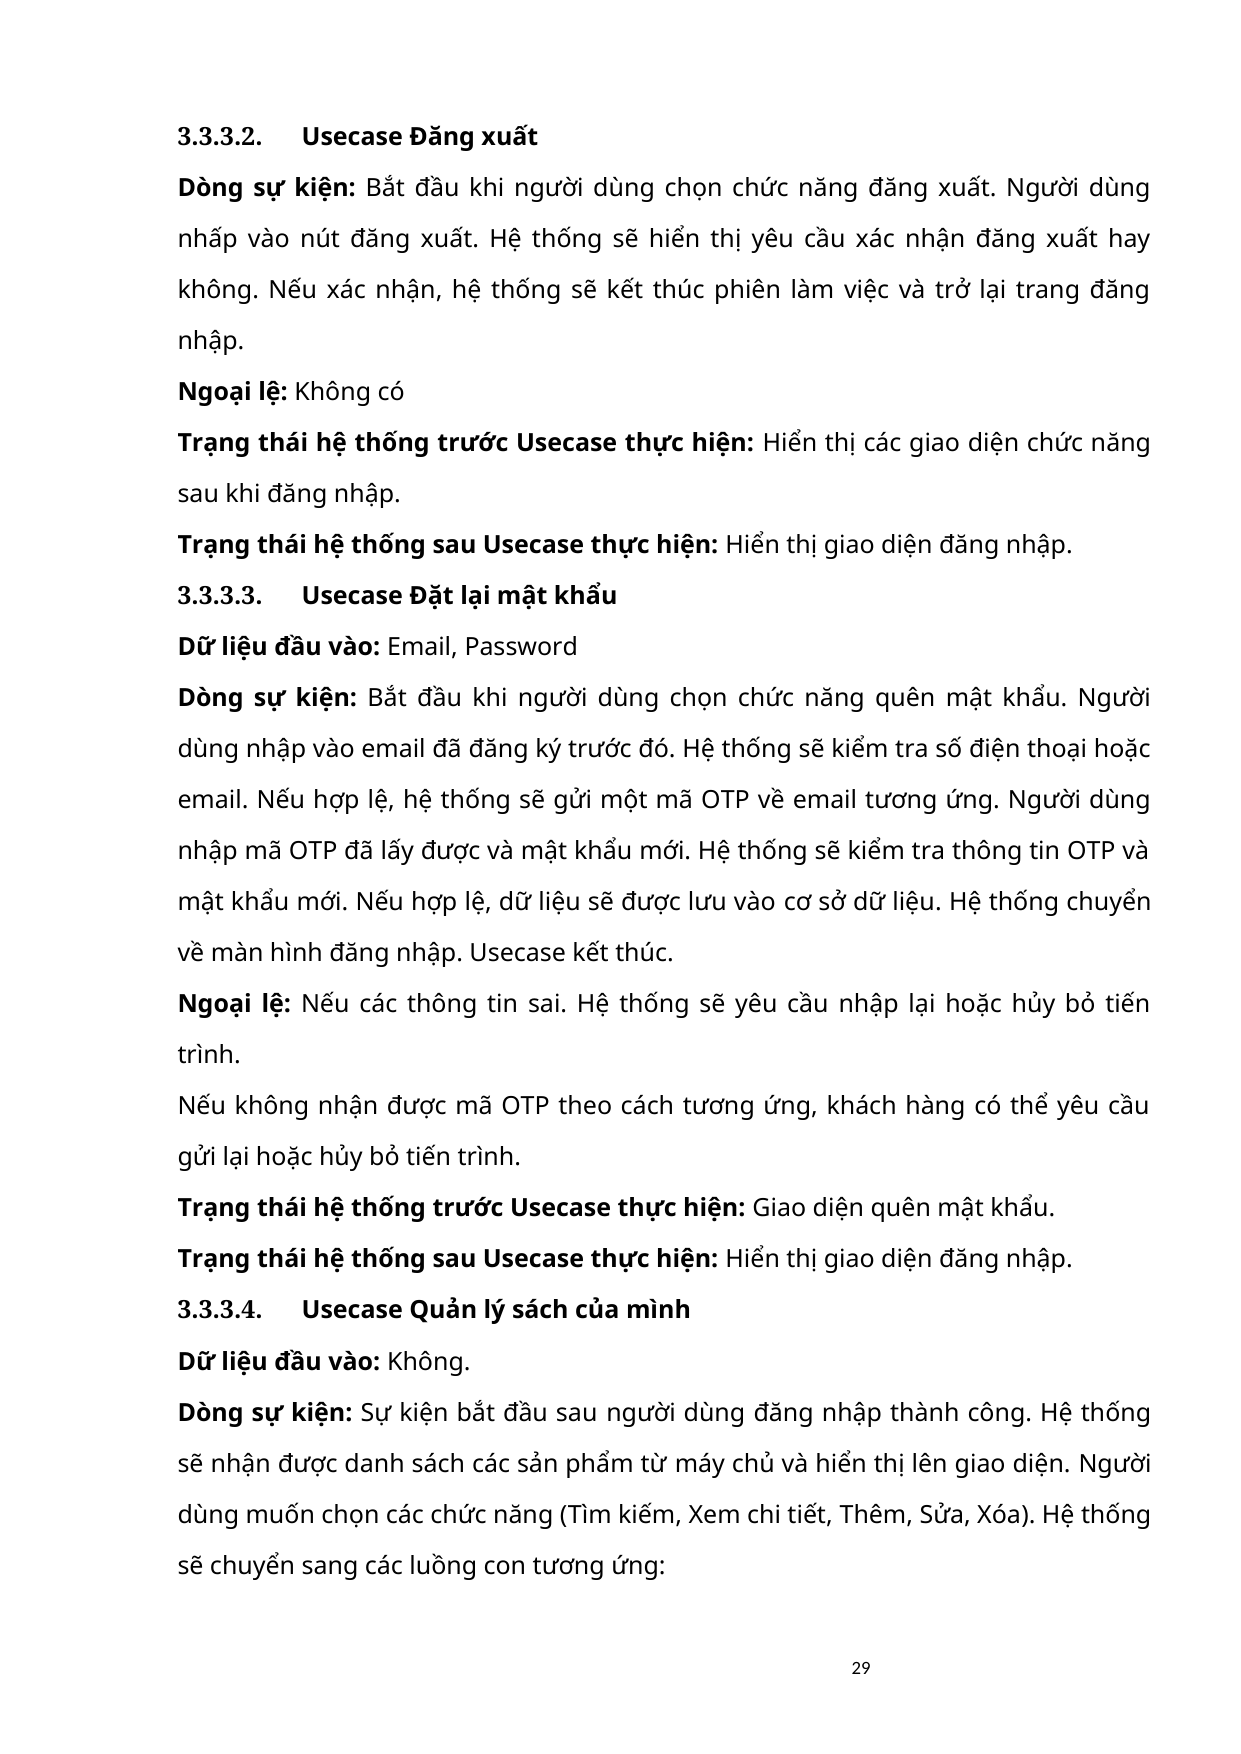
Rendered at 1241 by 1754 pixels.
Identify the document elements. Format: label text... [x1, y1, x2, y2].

list Dòng sự kiện: Sự kiện bắt đầu sau người dùng đăng nhập thành công. Hệ thống sẽ nhận được danh sách các sản phẩm từ máy chủ và hiển thị lên giao diện. Người dùng muốn chọn các chức năng (Tìm kiếm, Xem chi tiết, Thêm, Sửa, Xóa). Hệ thống sẽ chuyển sang các luồng con tương ứng: [177, 1394, 1152, 1581]
list Usecase Đăng xuất [177, 118, 1152, 152]
list Usecase Quản lý sách của mình [177, 1292, 1152, 1326]
list Ngoại lệ: Không có [177, 373, 1152, 407]
list Trạng thái hệ thống trước Usecase thực hiện: Hiển thị các giao diện chức năng sau khi đăng nhập. [177, 424, 1152, 509]
list Trạng thái hệ thống sau Usecase thực hiện: Hiển thị giao diện đăng nhập. [177, 1241, 1152, 1275]
list Dữ liệu đầu vào: Email, Password [177, 628, 1152, 663]
list Dữ liệu đầu vào: Không. [177, 1343, 1152, 1377]
list Ngoại lệ: Nếu các thông tin sai. Hệ thống sẽ yêu cầu nhập lại hoặc hủy bỏ tiến trình. [177, 986, 1152, 1071]
list Trạng thái hệ thống sau Usecase thực hiện: Hiển thị giao diện đăng nhập. [177, 526, 1152, 561]
list Usecase Đặt lại mật khẩu [177, 577, 1152, 612]
list Trạng thái hệ thống trước Usecase thực hiện: Giao diện quên mật khẩu. [177, 1190, 1152, 1224]
list Dòng sự kiện: Bắt đầu khi người dùng chọn chức năng quên mật khẩu. Người dùng nhập vào email đã đăng ký trước đó. Hệ thống sẽ kiểm tra số điện thoại hoặc email. Nếu hợp lệ, hệ thống sẽ gửi một mã OTP về email tương ứng. Người dùng nhập mã OTP đã lấy được và mật khẩu mới. Hệ thống sẽ kiểm tra thông tin OTP và mật khẩu mới. Nếu hợp lệ, dữ liệu sẽ được lưu vào cơ sở dữ liệu. Hệ thống chuyển về màn hình đăng nhập. Usecase kết thúc. [177, 679, 1152, 969]
list Dòng sự kiện: Bắt đầu khi người dùng chọn chức năng đăng xuất. Người dùng nhấp vào nút đăng xuất. Hệ thống sẽ hiển thị yêu cầu xác nhận đăng xuất hay không. Nếu xác nhận, hệ thống sẽ kết thúc phiên làm việc và trở lại trang đăng nhập. [177, 169, 1152, 356]
list Nếu không nhận được mã OTP theo cách tương ứng, khách hàng có thể yêu cầu gửi lại hoặc hủy bỏ tiến trình. [177, 1088, 1152, 1173]
